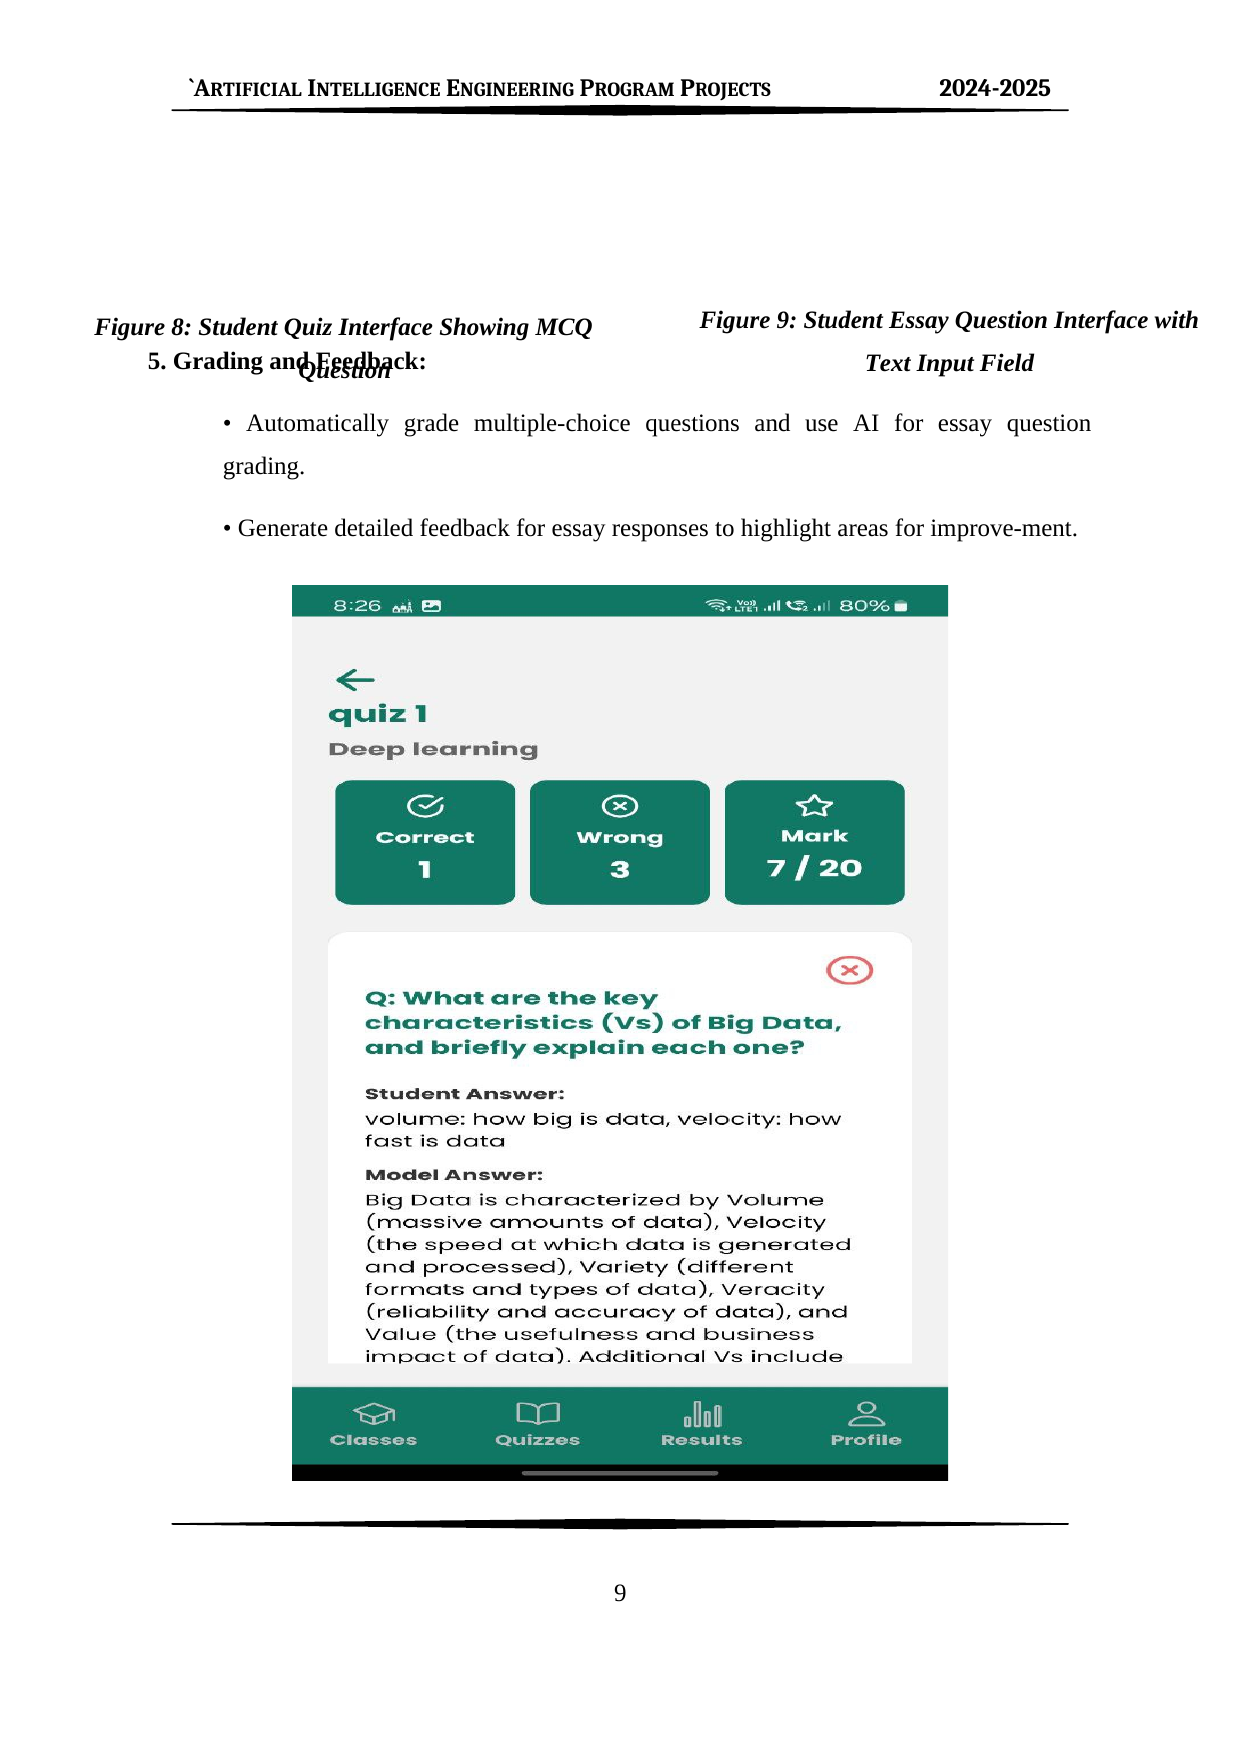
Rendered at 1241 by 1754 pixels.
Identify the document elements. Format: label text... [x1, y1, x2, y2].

text 5. Grading and Feedback: [148, 346, 1092, 374]
picture [292, 585, 949, 1481]
text • Automatically grade multiple-choice questions and use AI for essay question grading. [223, 408, 1092, 479]
text • Generate detailed feedback for essay responses to highlight areas for improve-ment. [223, 513, 1092, 541]
